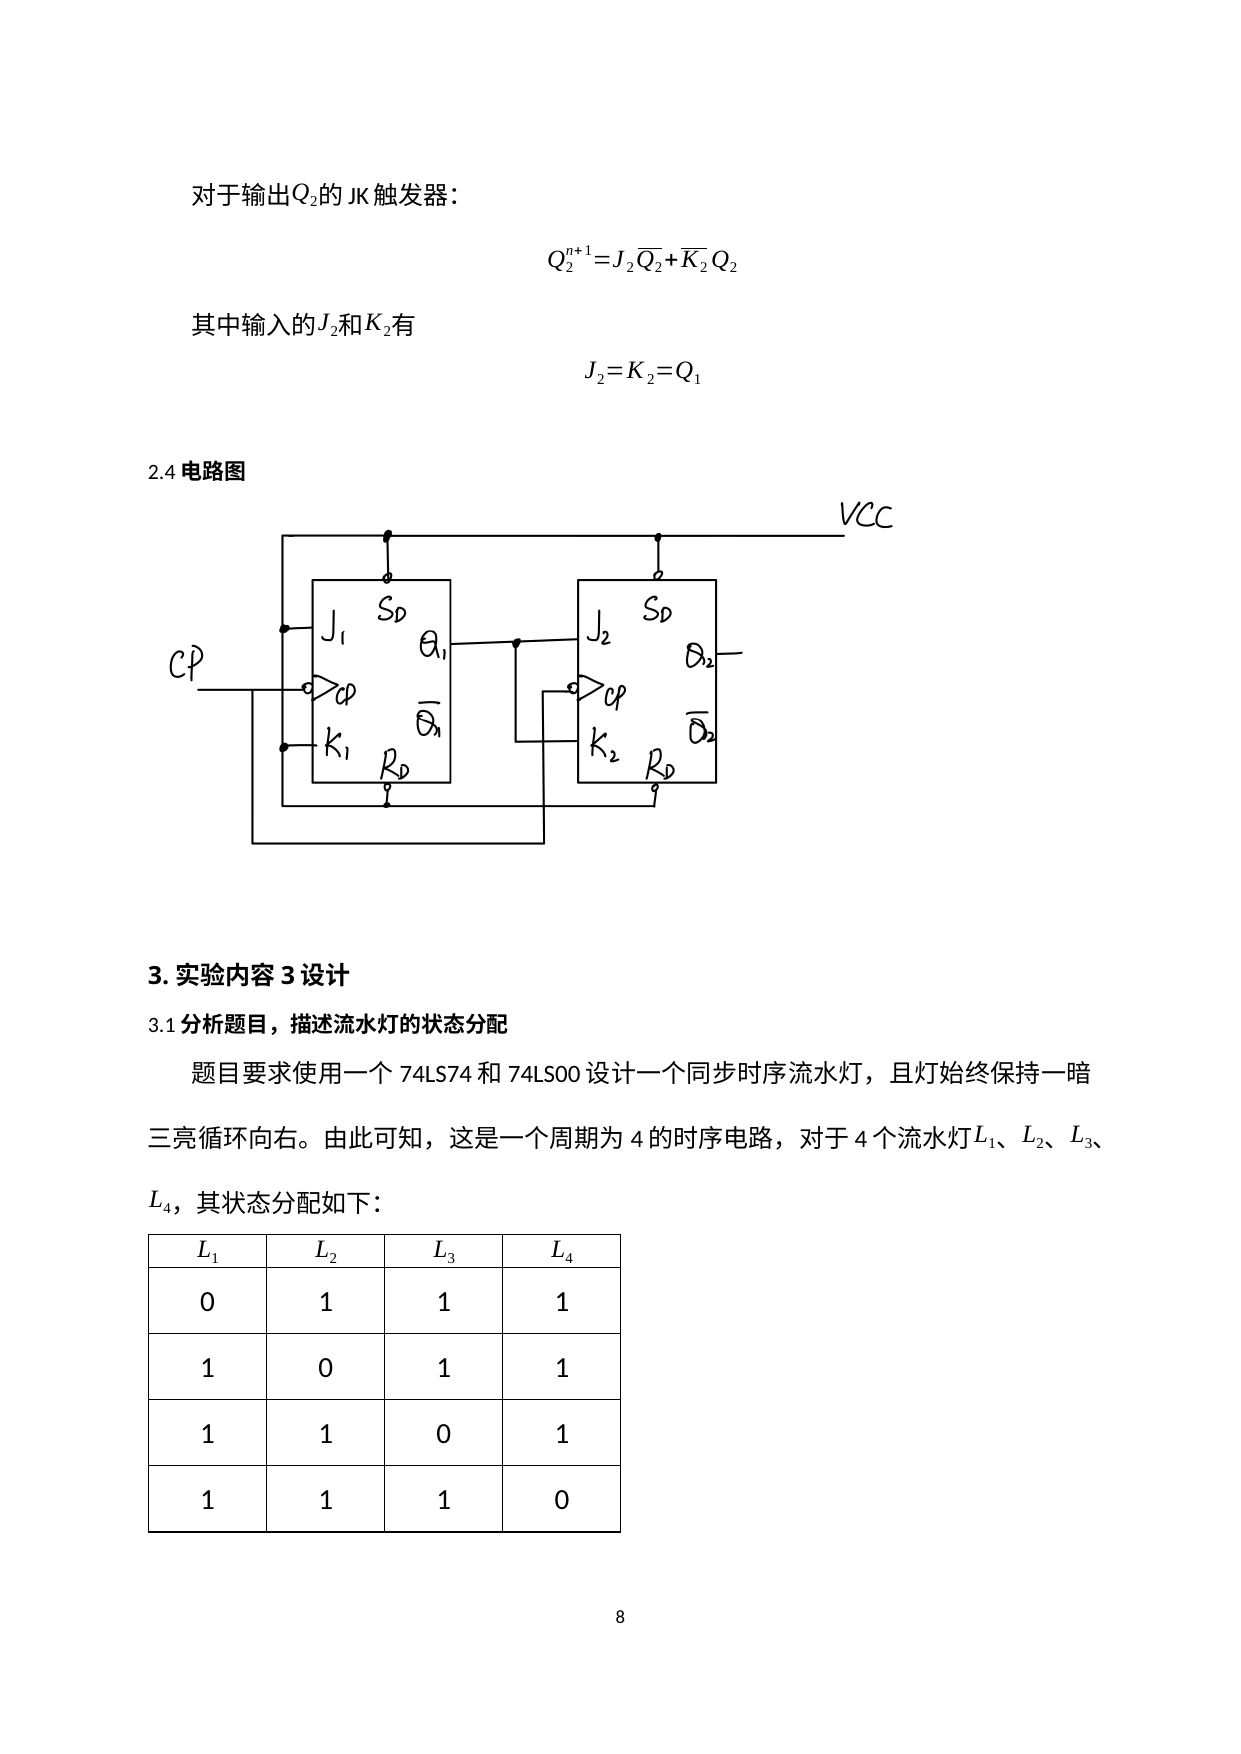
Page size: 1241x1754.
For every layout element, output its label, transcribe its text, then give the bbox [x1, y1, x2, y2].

table_cell 1 [385, 1268, 502, 1333]
table_header [267, 1235, 384, 1267]
table_cell 1 [267, 1400, 384, 1465]
table_header [503, 1235, 620, 1267]
table_cell 1 [503, 1268, 620, 1333]
text 2.4 电路图 [148, 454, 1092, 486]
table_cell 1 [503, 1400, 620, 1465]
table_cell 0 [385, 1400, 502, 1465]
text 3.1 分析题目，描述流水灯的状态分配 [148, 1006, 1092, 1039]
table_header [385, 1235, 502, 1267]
text 其中输入的和有 [148, 291, 1092, 356]
table_cell 1 [385, 1334, 502, 1399]
table_cell 1 [149, 1334, 266, 1399]
table_header [149, 1235, 266, 1267]
text 题目要求使用一个74LS74和74LS00设计一个同步时序流水灯，且灯始终保持一暗三亮循环向右。由此可知，这是一个周期为4的时序电路，对于4个流水灯、、、，其状态分配如下： [148, 1039, 1092, 1234]
table_cell 0 [267, 1334, 384, 1399]
table_cell 1 [149, 1466, 266, 1531]
table_cell 1 [503, 1334, 620, 1399]
table_cell 1 [385, 1466, 502, 1531]
table_cell 1 [267, 1466, 384, 1531]
table_cell 0 [503, 1466, 620, 1531]
picture [147, 486, 907, 867]
list 3. 实验内容3设计 [148, 941, 1092, 1006]
text 对于输出的JK触发器： [148, 161, 1092, 226]
table_cell 0 [149, 1268, 266, 1333]
table_cell 1 [267, 1268, 384, 1333]
table_cell 1 [149, 1400, 266, 1465]
